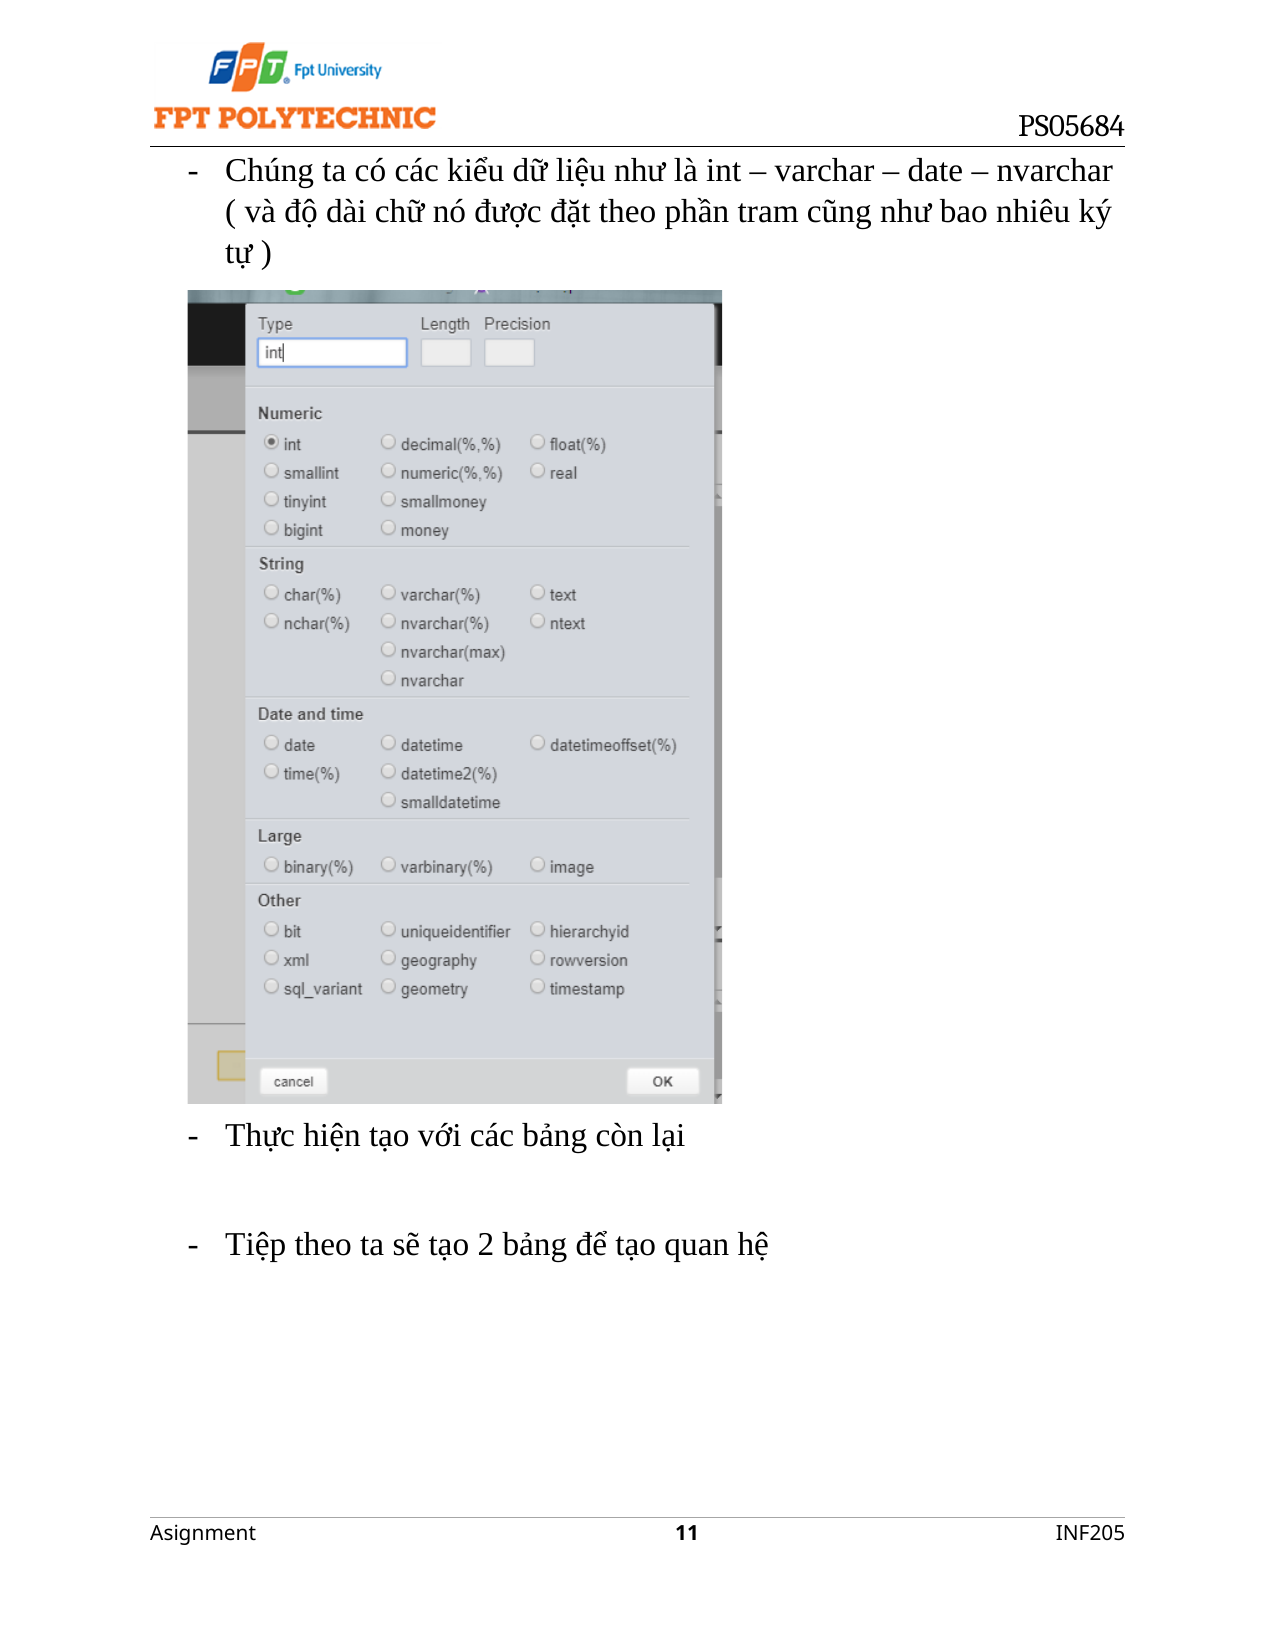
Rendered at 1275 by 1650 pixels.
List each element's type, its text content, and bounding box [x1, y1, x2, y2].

list Tiệp theo ta sẽ tạo 2 bảng để tạo quan hệ [187, 1224, 1125, 1263]
picture [187, 290, 723, 1104]
list Thực hiện tạo với các bảng còn lại [187, 1116, 1125, 1154]
list Chúng ta có các kiểu dữ liệu như là int – varchar – date – nvarchar ( và độ dài chữ nó được đặt theo phần tram cũng như bao nhiêu ký tự ) [187, 150, 1125, 271]
picture [150, 37, 443, 137]
